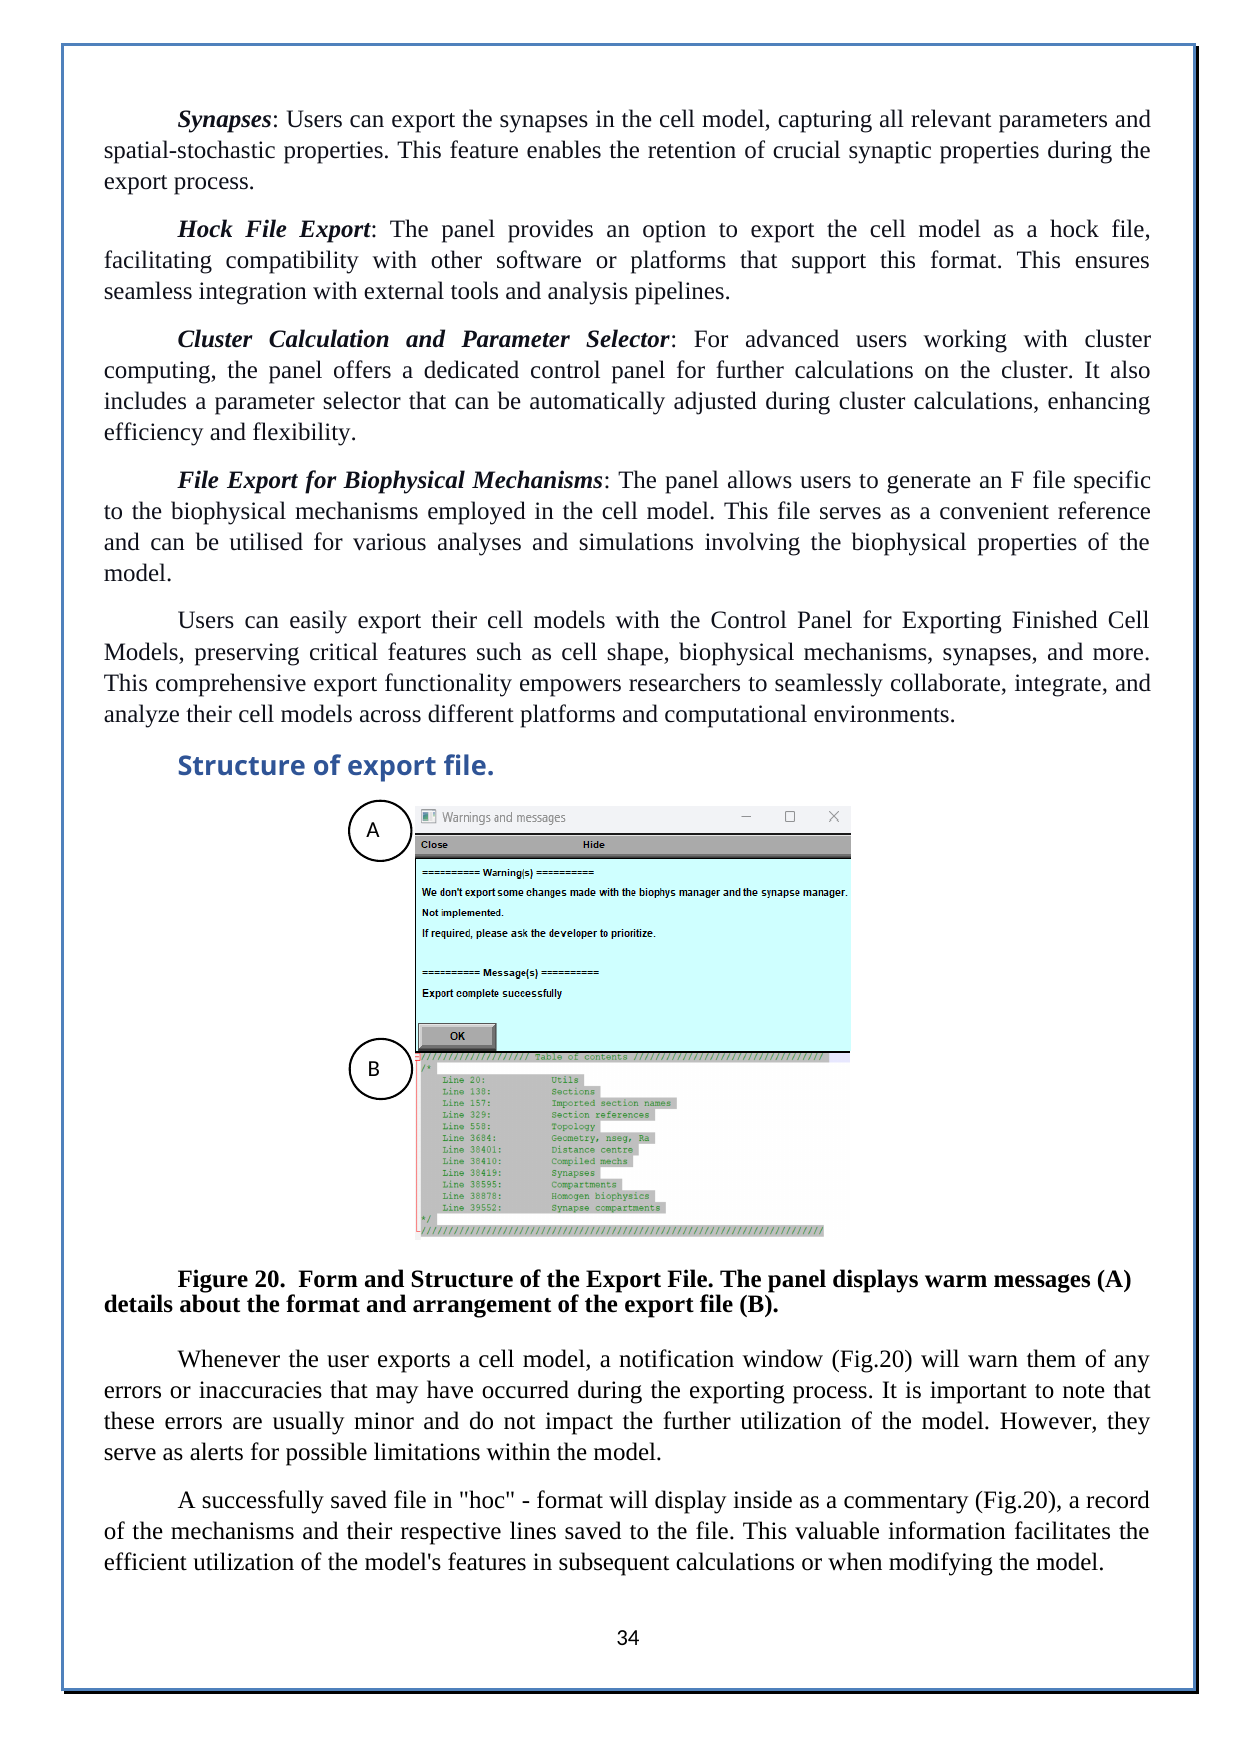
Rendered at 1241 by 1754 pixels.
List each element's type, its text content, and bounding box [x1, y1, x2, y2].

text Cluster Calculation and Parameter Selector: For advanced users working with cluster computing, the panel offers a dedicated control panel for further calculations on the cluster. It also includes a parameter selector that can be automatically adjusted during cluster calculations, enhancing efficiency and flexibility. [103, 324, 1152, 446]
subtitle Structure of export file. [103, 746, 1152, 783]
text File Export for Biophysical Mechanisms: The panel allows users to generate an F file specific to the biophysical mechanisms employed in the cell model. This file serves as a convenient reference and can be utilised for various analyses and simulations involving the biophysical properties of the model. [103, 465, 1152, 587]
text Synapses: Users can export the synapses in the cell model, capturing all relevant parameters and spatial-stochastic properties. This feature enables the retention of crucial synaptic properties during the export process. [103, 104, 1152, 195]
picture [415, 806, 851, 1240]
text Whenever the user exports a cell model, a notification window (Fig.20) will warn them of any errors or inaccuracies that may have occurred during the exporting process. It is important to note that these errors are usually minor and do not impact the further utilization of the model. However, they serve as alerts for possible limitations within the model. [103, 1344, 1152, 1466]
text Users can easily export their cell models with the Control Panel for Exporting Finished Cell Models, preserving critical features such as cell shape, biophysical mechanisms, synapses, and more. This comprehensive export functionality empowers researchers to seamlessly collaborate, integrate, and analyze their cell models across different platforms and computational environments. [103, 606, 1152, 727]
text Figure 20. Form and Structure of the Export File. The panel displays warm messages (A) details about the format and arrangement of the export file (B). [103, 1268, 1152, 1318]
text A successfully saved file in "hoc" - format will display inside as a commentary (Fig.20), a record of the mechanisms and their respective lines saved to the file. This valuable information facilitates the efficient utilization of the model's features in subsequent calculations or when modifying the model. [103, 1485, 1152, 1576]
text Hock File Export: The panel provides an option to export the cell model as a hock file, facilitating compatibility with other software or platforms that support this format. This ensures seamless integration with external tools and analysis pipelines. [103, 214, 1152, 305]
